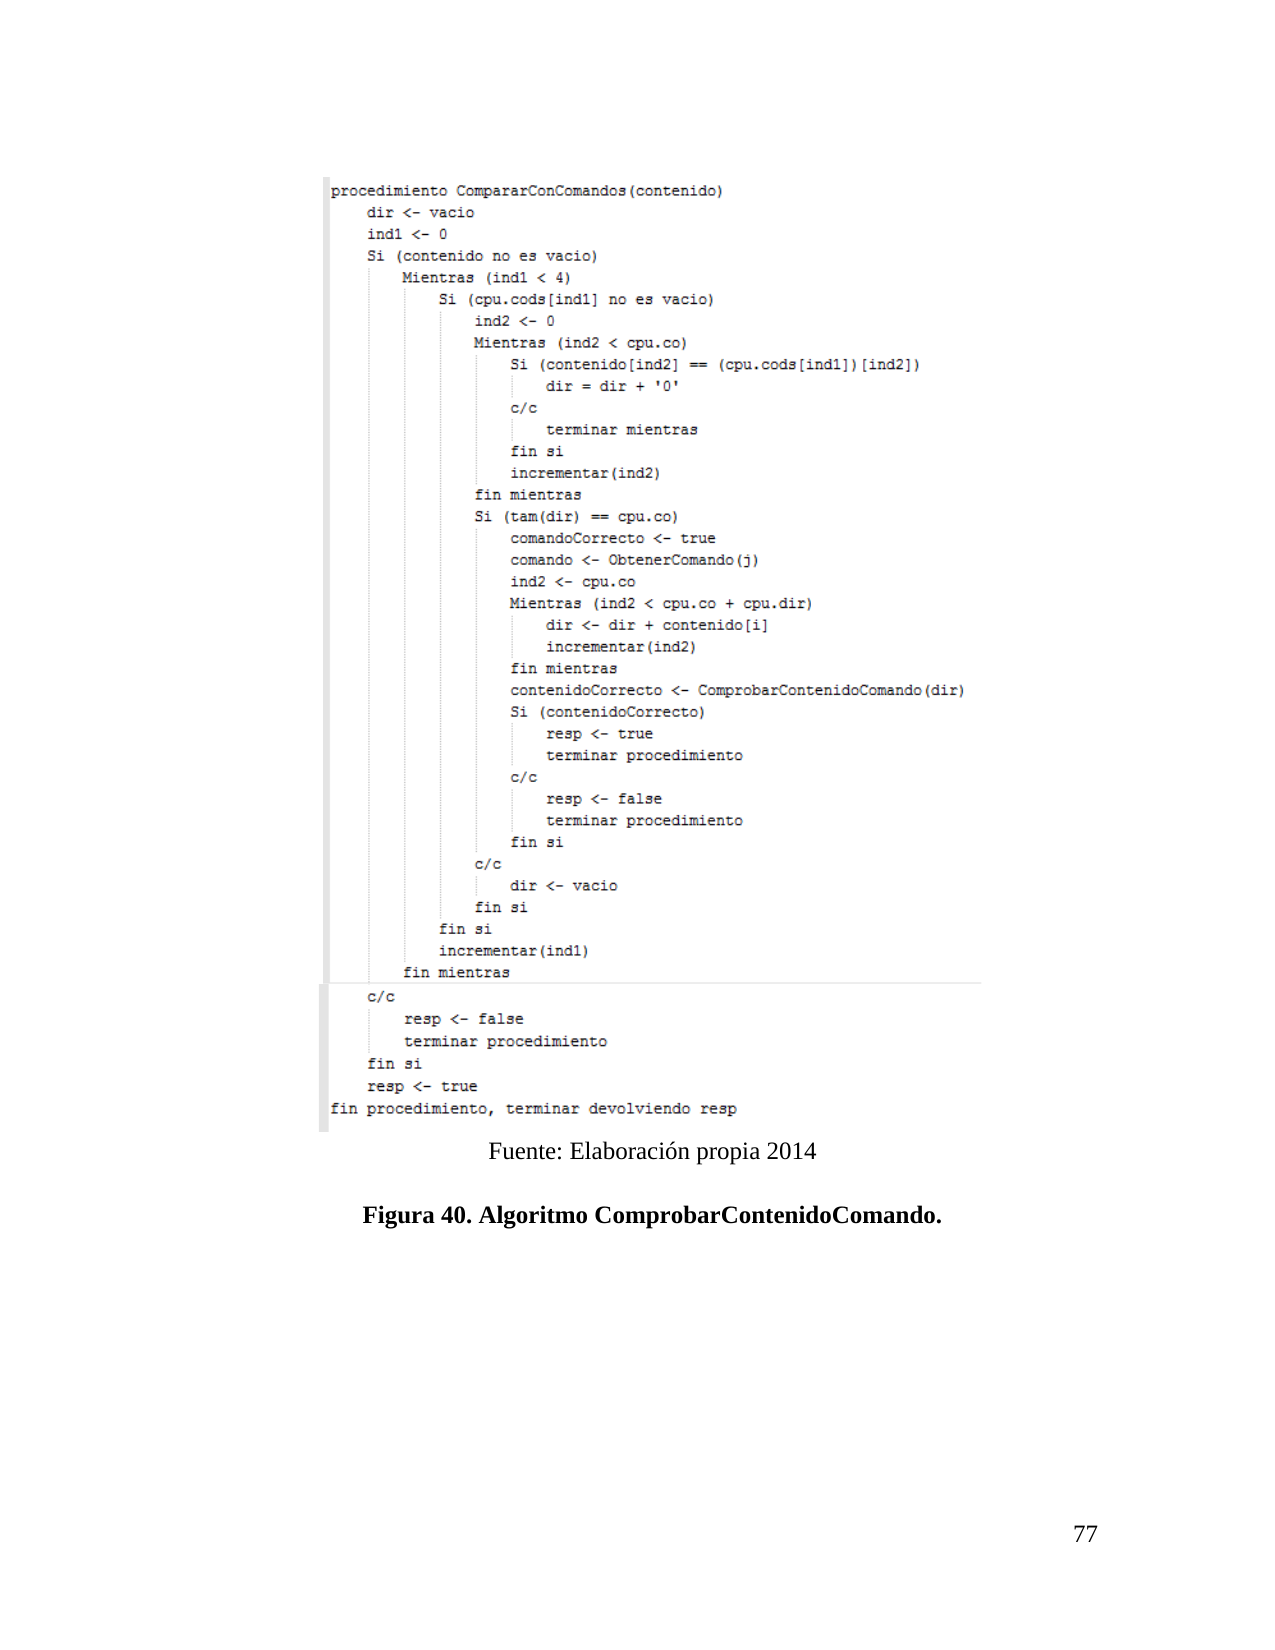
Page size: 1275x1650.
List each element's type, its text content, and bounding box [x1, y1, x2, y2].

picture [318, 177, 986, 1132]
text Fuente: Elaboración propia 2014 [207, 1136, 1098, 1165]
subtitle Figura 40. Algoritmo ComprobarContenidoComando. [207, 1200, 1098, 1229]
